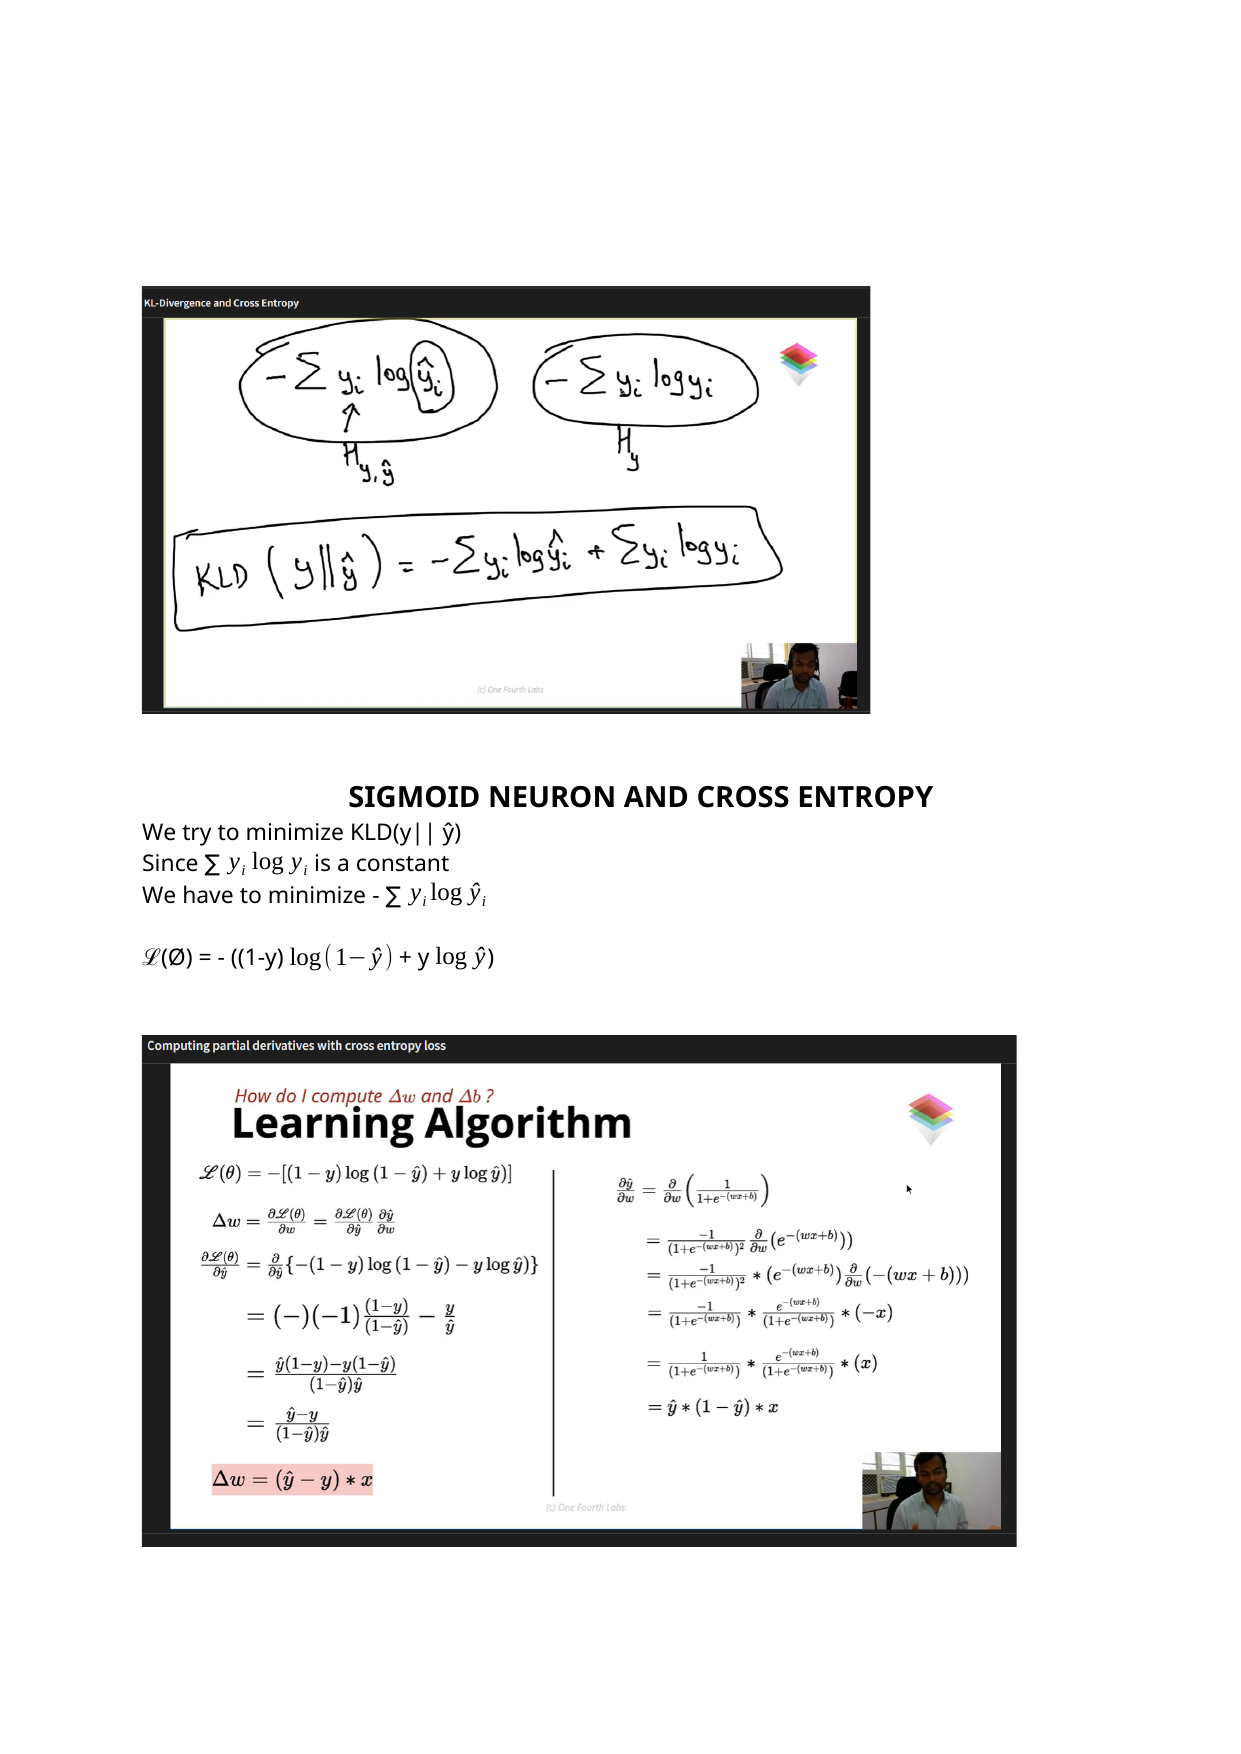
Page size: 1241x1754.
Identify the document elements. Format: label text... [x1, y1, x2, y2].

text We try to minimize KLD(y|| ŷ) [142, 816, 1140, 847]
text SIGMOID NEURON AND CROSS ENTROPY [142, 776, 1140, 816]
text Since ∑ is a constant [142, 847, 1140, 879]
picture [141, 286, 871, 714]
text We have to minimize - ∑ [142, 879, 1140, 910]
text ℒ(Ø) = - ((1-y) + y ) [168, 941, 1140, 973]
picture [141, 1035, 1017, 1547]
